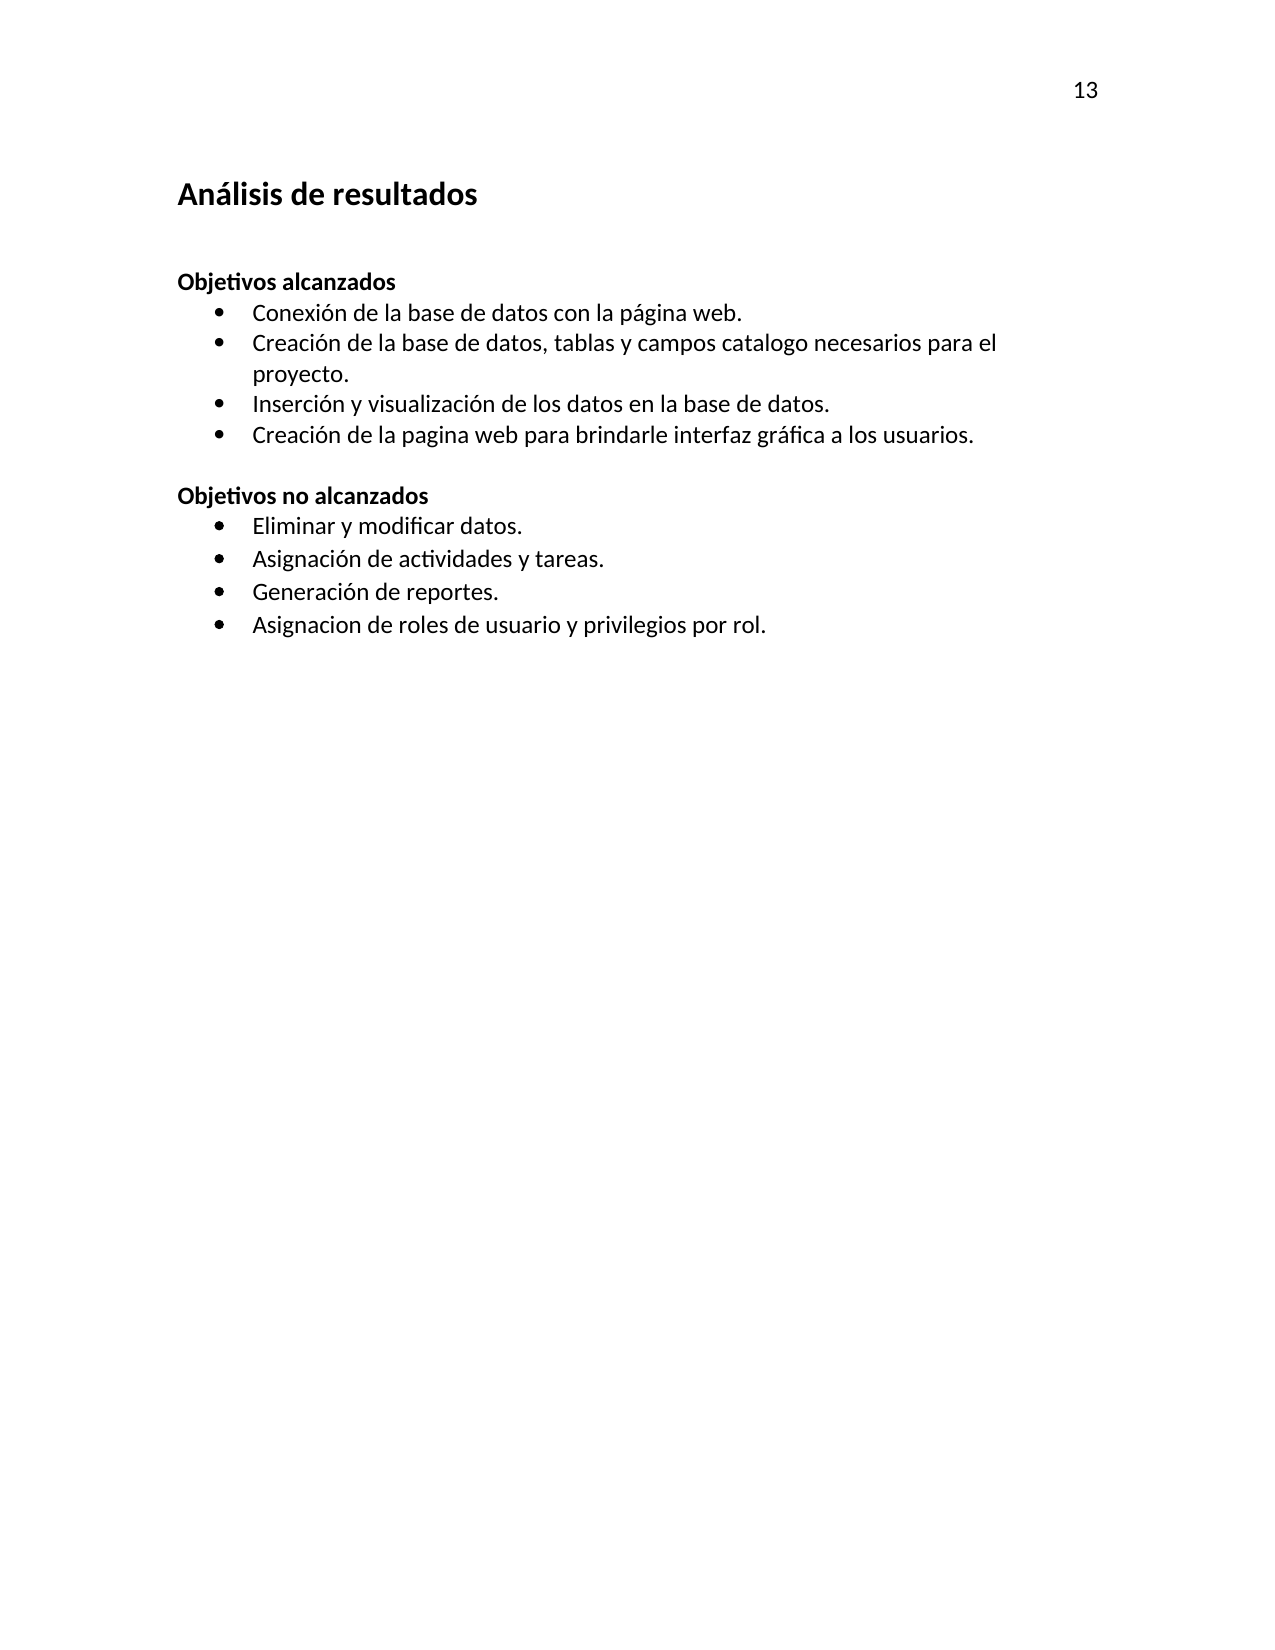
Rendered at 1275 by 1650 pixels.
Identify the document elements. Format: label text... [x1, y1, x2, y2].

list Generación de reportes. [215, 576, 1098, 607]
list Asignación de actividades y tareas. [215, 543, 1098, 574]
list Asignacion de roles de usuario y privilegios por rol. [215, 609, 1098, 639]
list Creación de la base de datos, tablas y campos catalogo necesarios para el proyecto. [215, 327, 1098, 388]
text Objetivos no alcanzados [177, 480, 1098, 510]
list Conexión de la base de datos con la página web. [215, 297, 1098, 327]
list Inserción y visualización de los datos en la base de datos. [215, 388, 1098, 419]
text Objetivos alcanzados [177, 266, 1098, 297]
list Eliminar y modificar datos. [215, 510, 1098, 541]
subtitle Análisis de resultados [177, 173, 1098, 213]
list Creación de la pagina web para brindarle interfaz gráfica a los usuarios. [215, 419, 1098, 449]
